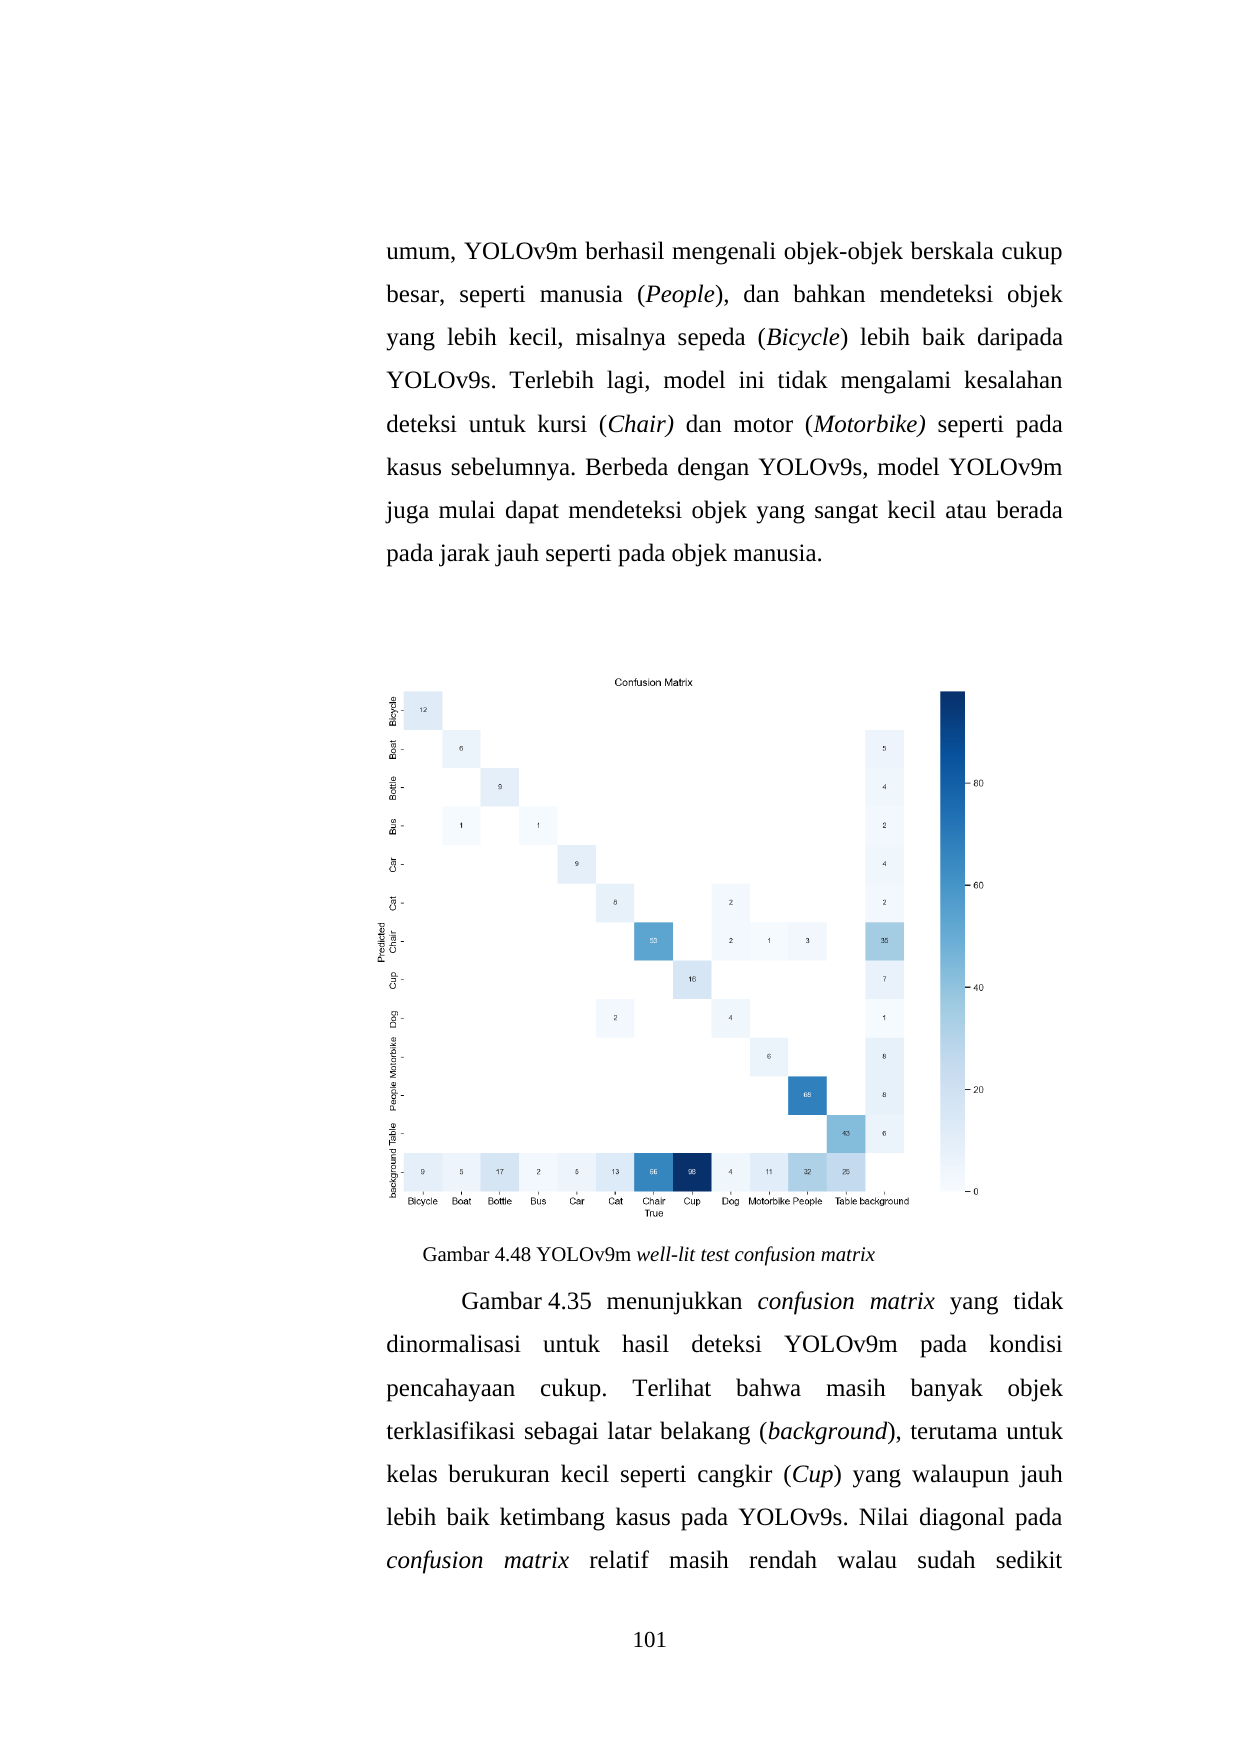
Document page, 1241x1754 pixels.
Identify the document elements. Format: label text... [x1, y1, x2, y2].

picture [311, 667, 1060, 1229]
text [386, 1286, 1063, 1574]
